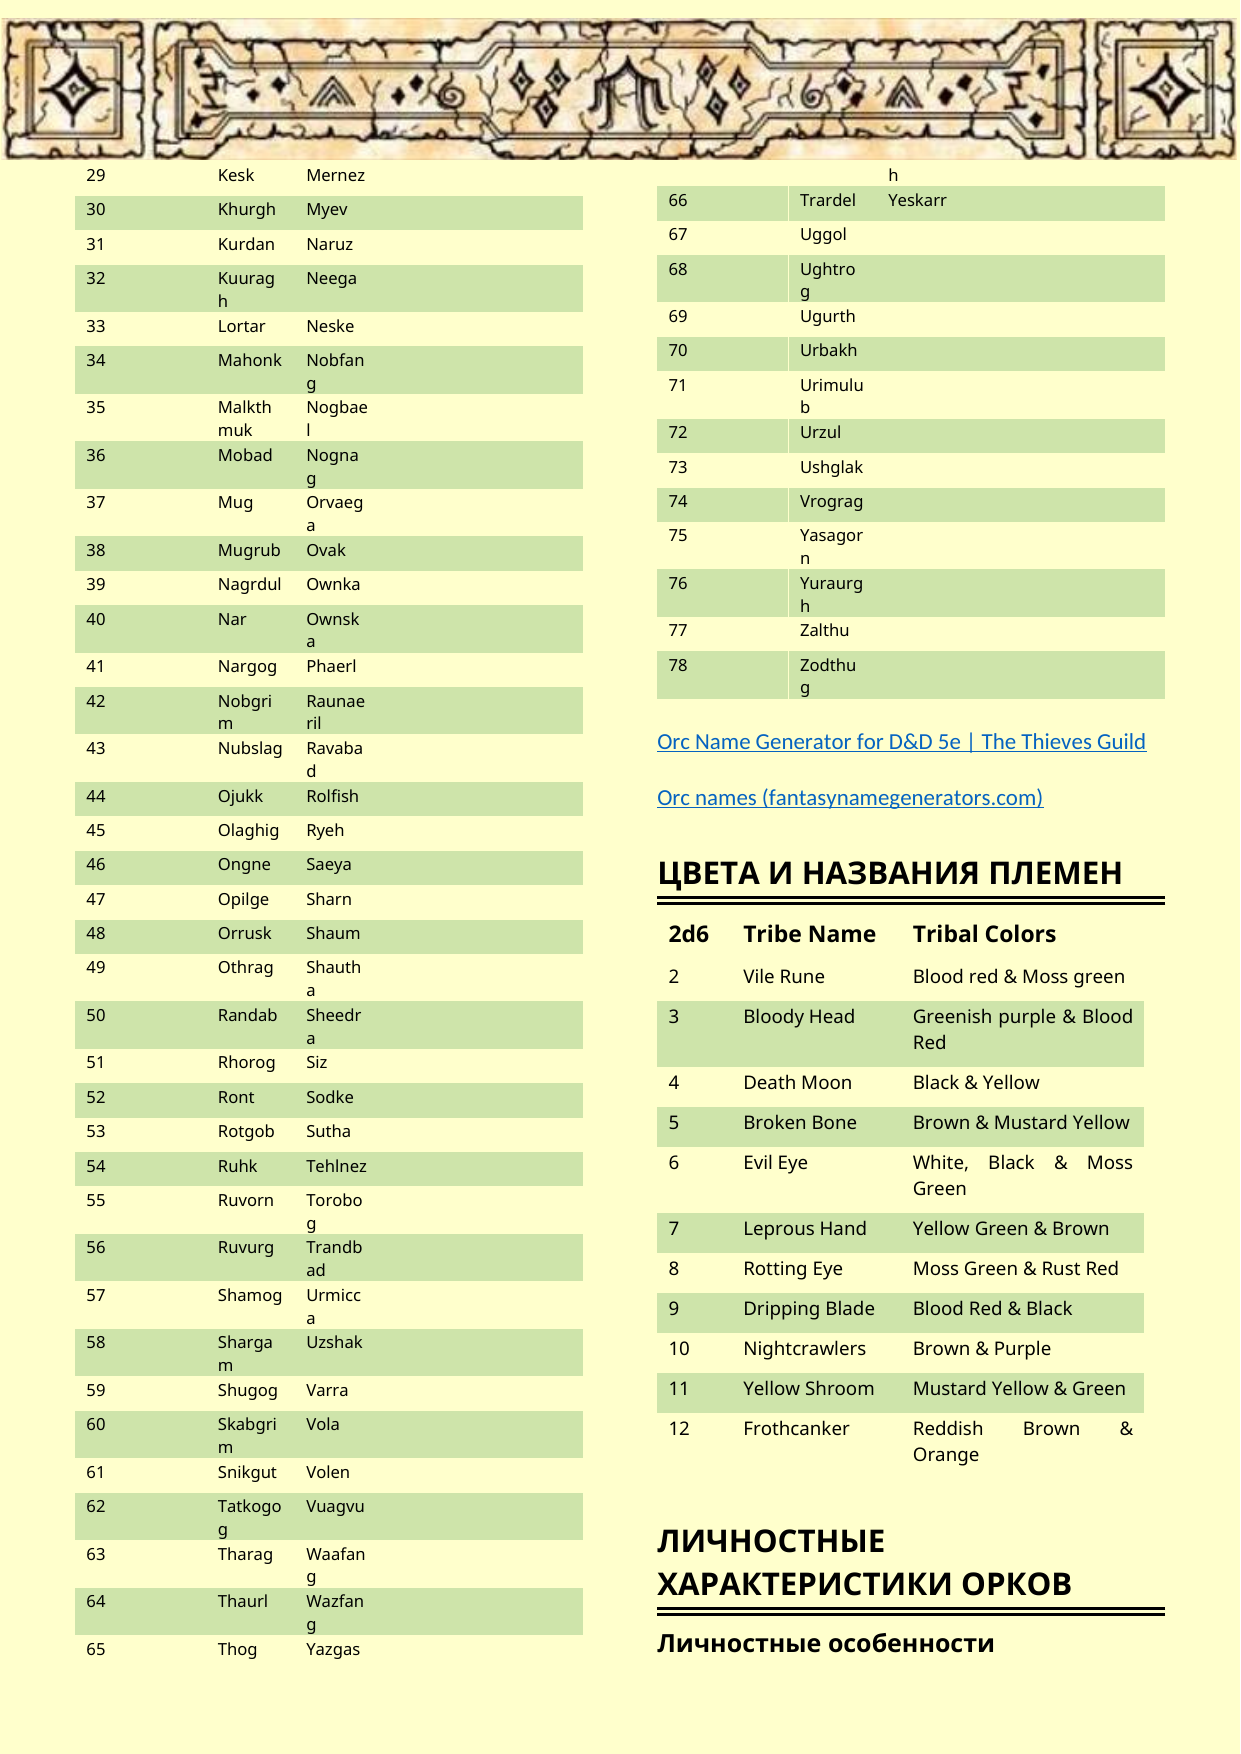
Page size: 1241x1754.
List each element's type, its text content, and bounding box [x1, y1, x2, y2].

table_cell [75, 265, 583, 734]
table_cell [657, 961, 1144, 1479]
subtitle ЦВЕТА И НАЗВАНИЯ ПЛЕМЕН [657, 851, 1165, 896]
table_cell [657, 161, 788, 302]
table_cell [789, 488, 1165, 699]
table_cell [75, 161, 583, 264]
subtitle Личностные особенности [657, 1626, 1165, 1660]
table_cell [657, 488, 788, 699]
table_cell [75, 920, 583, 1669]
text Orc Name Generator for D&D 5e | The Thieves Guild [657, 727, 1165, 755]
subtitle ЛИЧНОСТНЫЕ ХАРАКТЕРИСТИКИ ОРКОВ [657, 1519, 1165, 1607]
text Orc names (fantasynamegenerators.com) [657, 783, 1165, 811]
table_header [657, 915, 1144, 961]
picture [0, 18, 1236, 159]
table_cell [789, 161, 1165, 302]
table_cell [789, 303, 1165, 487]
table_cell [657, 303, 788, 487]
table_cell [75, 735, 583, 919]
